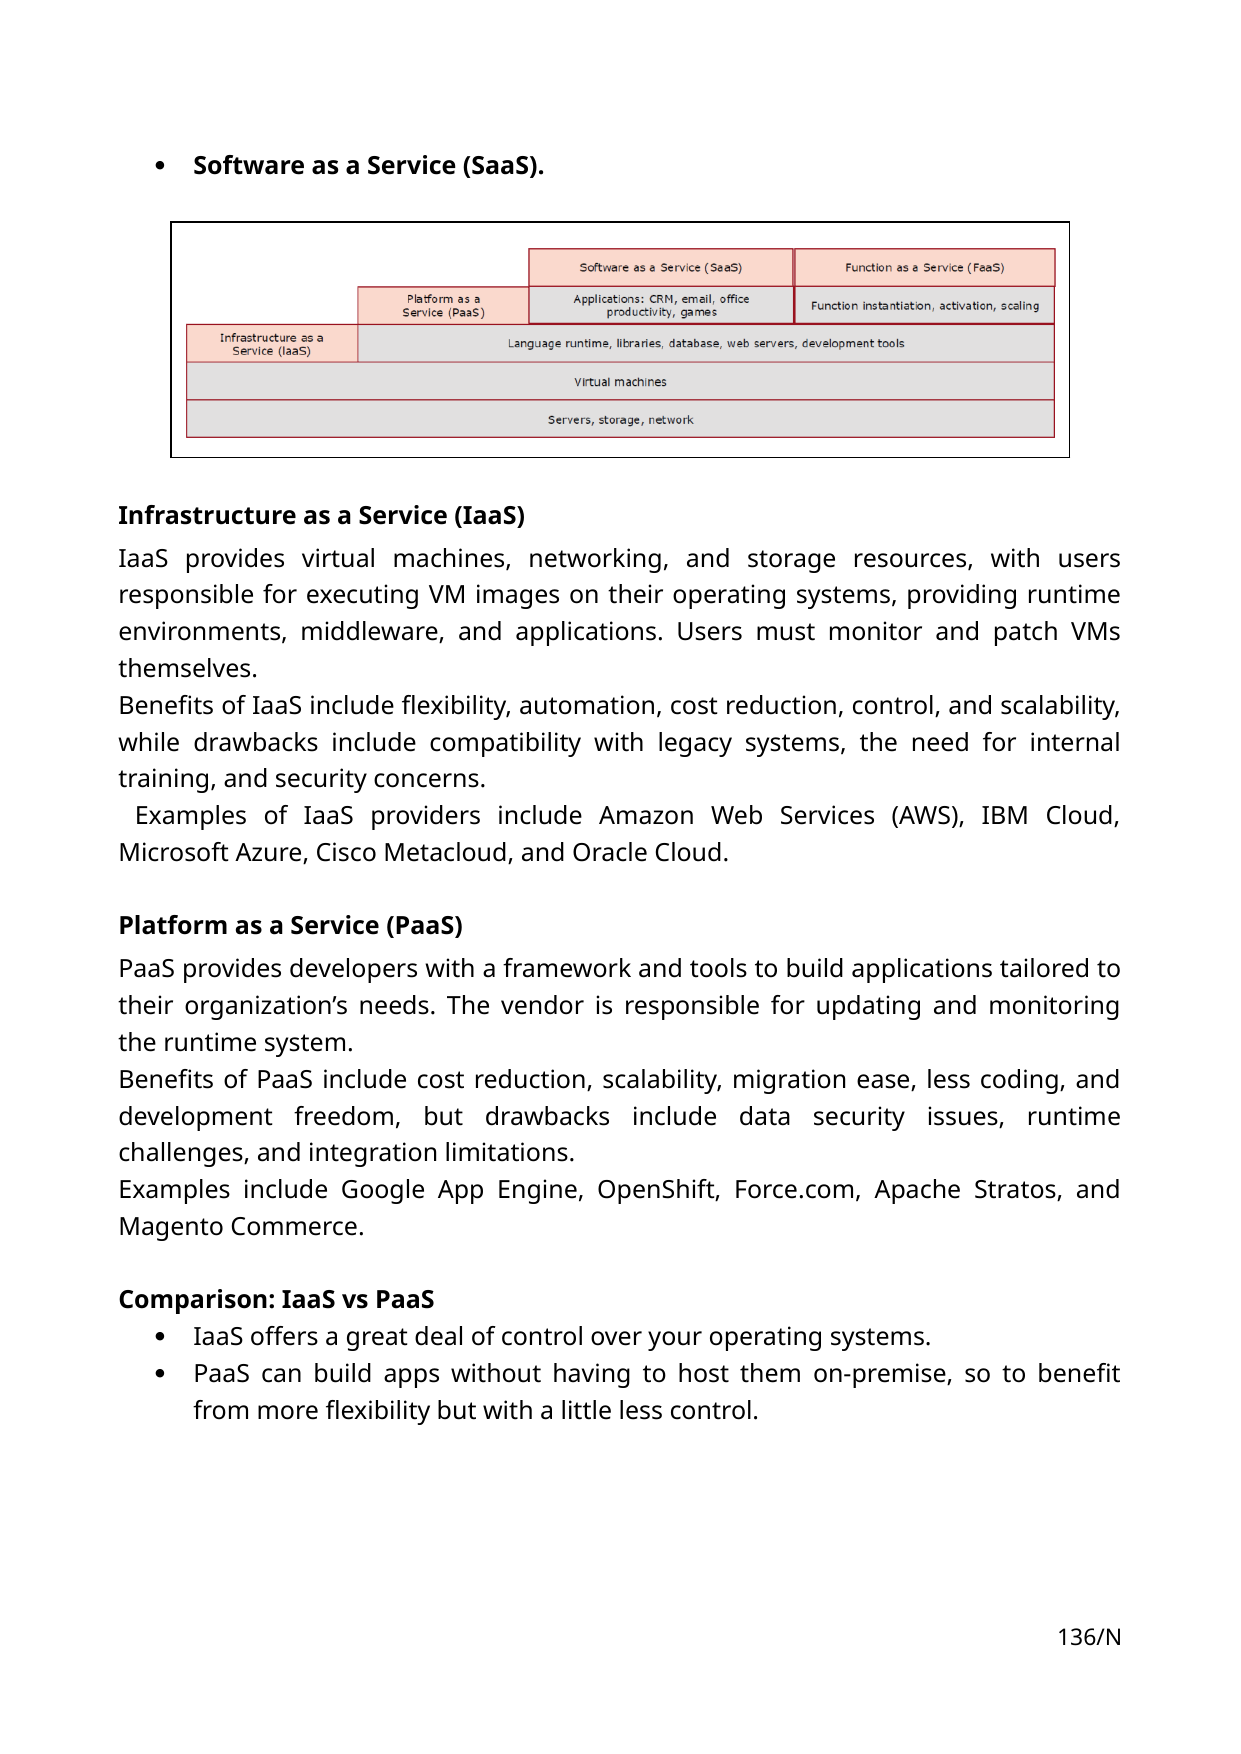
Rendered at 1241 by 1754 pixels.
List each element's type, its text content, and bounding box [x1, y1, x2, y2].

text Comparison: IaaS vs PaaS [118, 1282, 1122, 1316]
list Software as a Service (SaaS). [156, 148, 1122, 182]
list IaaS offers a great deal of control over your operating systems. [156, 1319, 1122, 1353]
text Benefits of PaaS include cost reduction, scalability, migration ease, less coding, and development freedom, but drawbacks include data security issues, runtime challenges, and integration limitations. [118, 1061, 1122, 1169]
text PaaS provides developers with a framework and tools to build applications tailored to their organization’s needs. The vendor is responsible for updating and monitoring the runtime system. [118, 951, 1122, 1059]
text Platform as a Service (PaaS) [118, 908, 1122, 942]
list PaaS can build apps without having to host them on-premise, so to benefit from more flexibility but with a little less control. [156, 1356, 1122, 1426]
text Benefits of IaaS include flexibility, automation, cost reduction, control, and scalability, while drawbacks include compatibility with legacy systems, the need for internal training, and security concerns. [118, 687, 1122, 795]
text IaaS provides virtual machines, networking, and storage resources, with users responsible for executing VM images on their operating systems, providing runtime environments, middleware, and applications. Users must monitor and patch VMs themselves. [118, 540, 1122, 685]
picture [172, 223, 1069, 457]
text Examples of IaaS providers include Amazon Web Services (AWS), IBM Cloud, Microsoft Azure, Cisco Metacloud, and Oracle Cloud. [118, 798, 1122, 868]
text Infrastructure as a Service (IaaS) [118, 497, 1122, 531]
text Examples include Google App Engine, OpenShift, Force.com, Apache Stratos, and Magento Commerce. [118, 1172, 1122, 1242]
